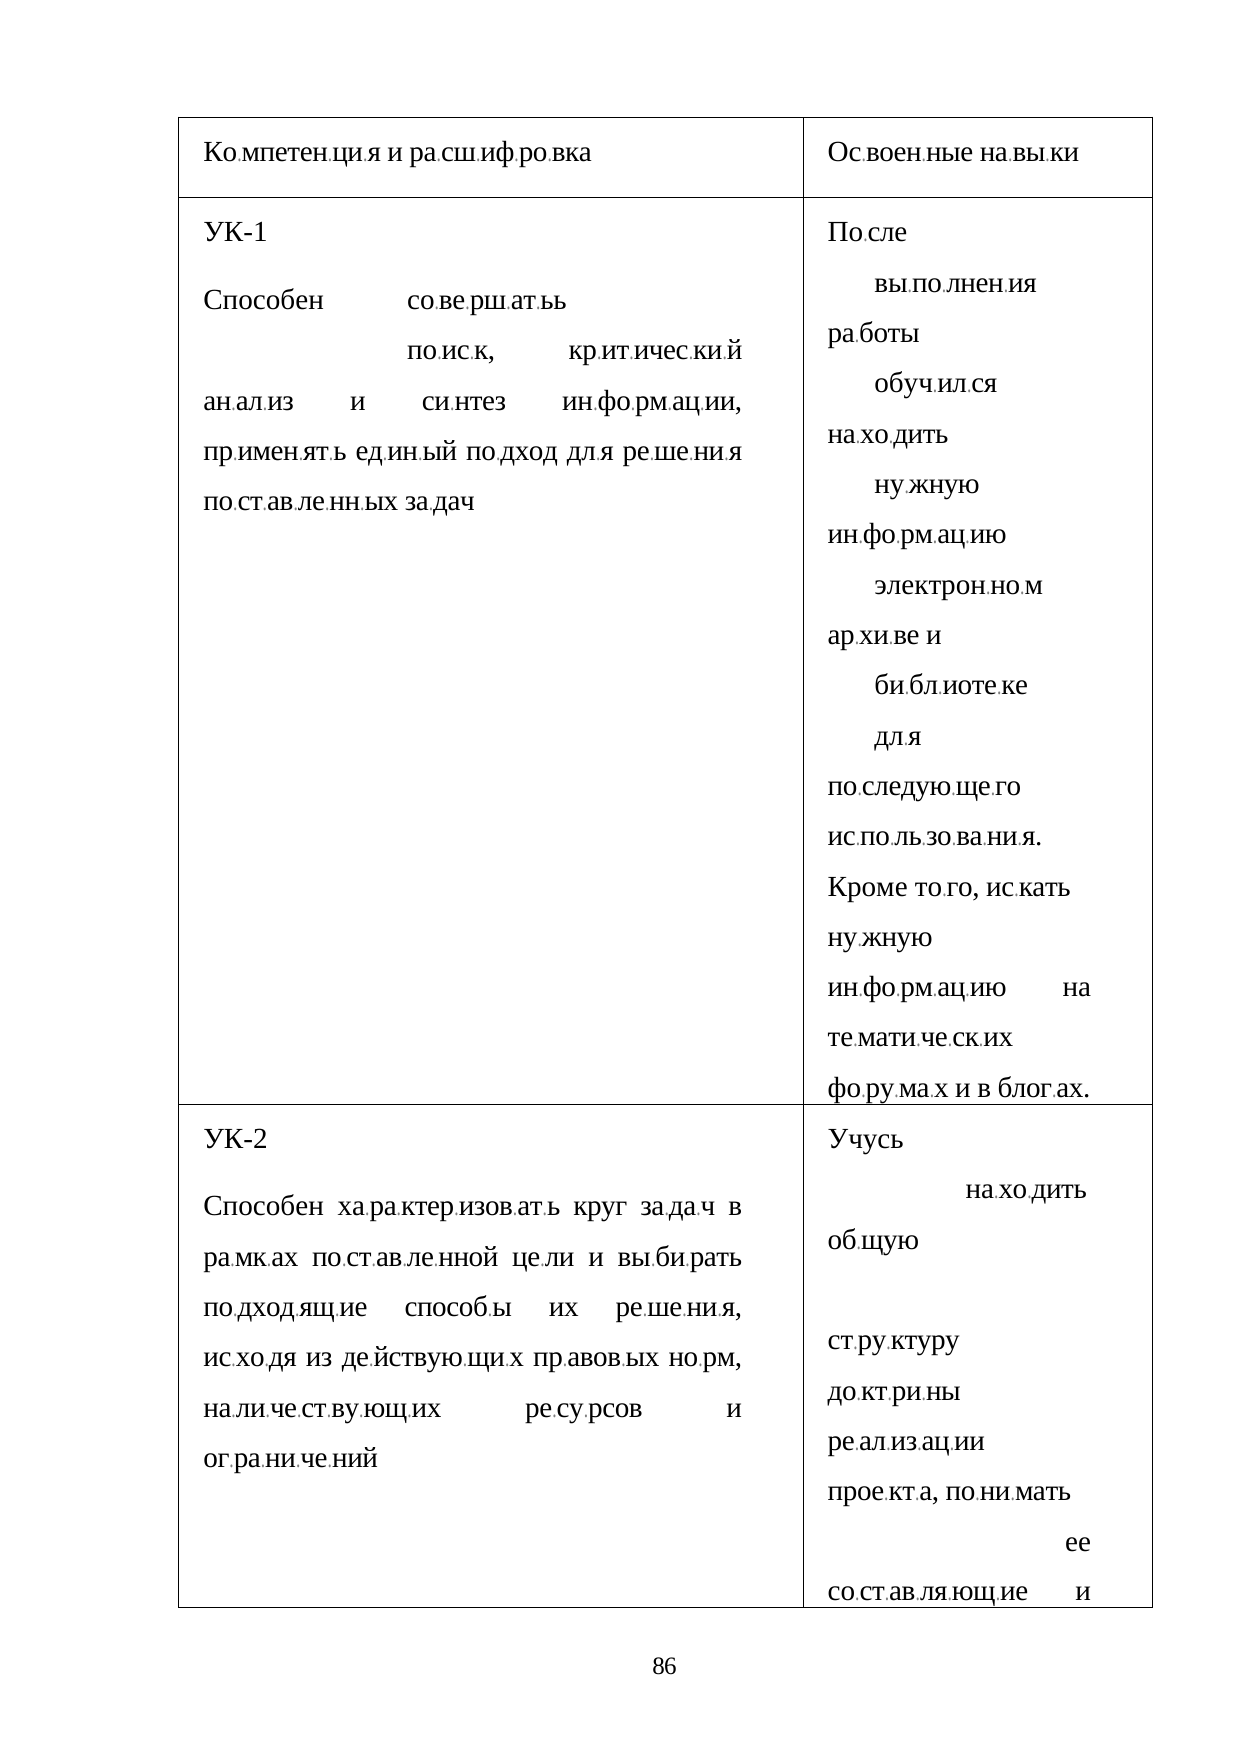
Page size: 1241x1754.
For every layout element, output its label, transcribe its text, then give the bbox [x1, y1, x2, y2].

table_cell УК-1 Способен со.ве.рш.ат.ьь по.ис.к, кр.ит.ичес.ки.й ан.ал.из и си.нтез ин.фо.рм.ац.ии, пр.имен.ят.ь ед.ин.ый по.дход дл.я ре.ше.ни.я по.ст.ав.ле.нн.ых за.дач [179, 198, 803, 1103]
table_header Ос.воен.ные на.вы.ки [804, 118, 1152, 197]
table_header Ко.мпетен.ци.я и ра.сш.иф.ро.вка [179, 118, 803, 197]
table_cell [804, 1105, 1152, 1607]
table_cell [179, 1105, 803, 1607]
table_cell По.сле вы.по.лнен.ия ра.боты обуч.ил.ся на.хо.дить ну.жную ин.фо.рм.ац.ию электрон.но.м ар.хи.ве и би.бл.иоте.ке дл.я по.следую.ще.го ис.по.ль.зо.ва.ни.я. Кроме то.го, ис.кать ну.жную ин.фо.рм.ац.ию на те.мати.че.ск.их фо.ру.ма.х и в блог.ах. [804, 198, 1152, 1103]
